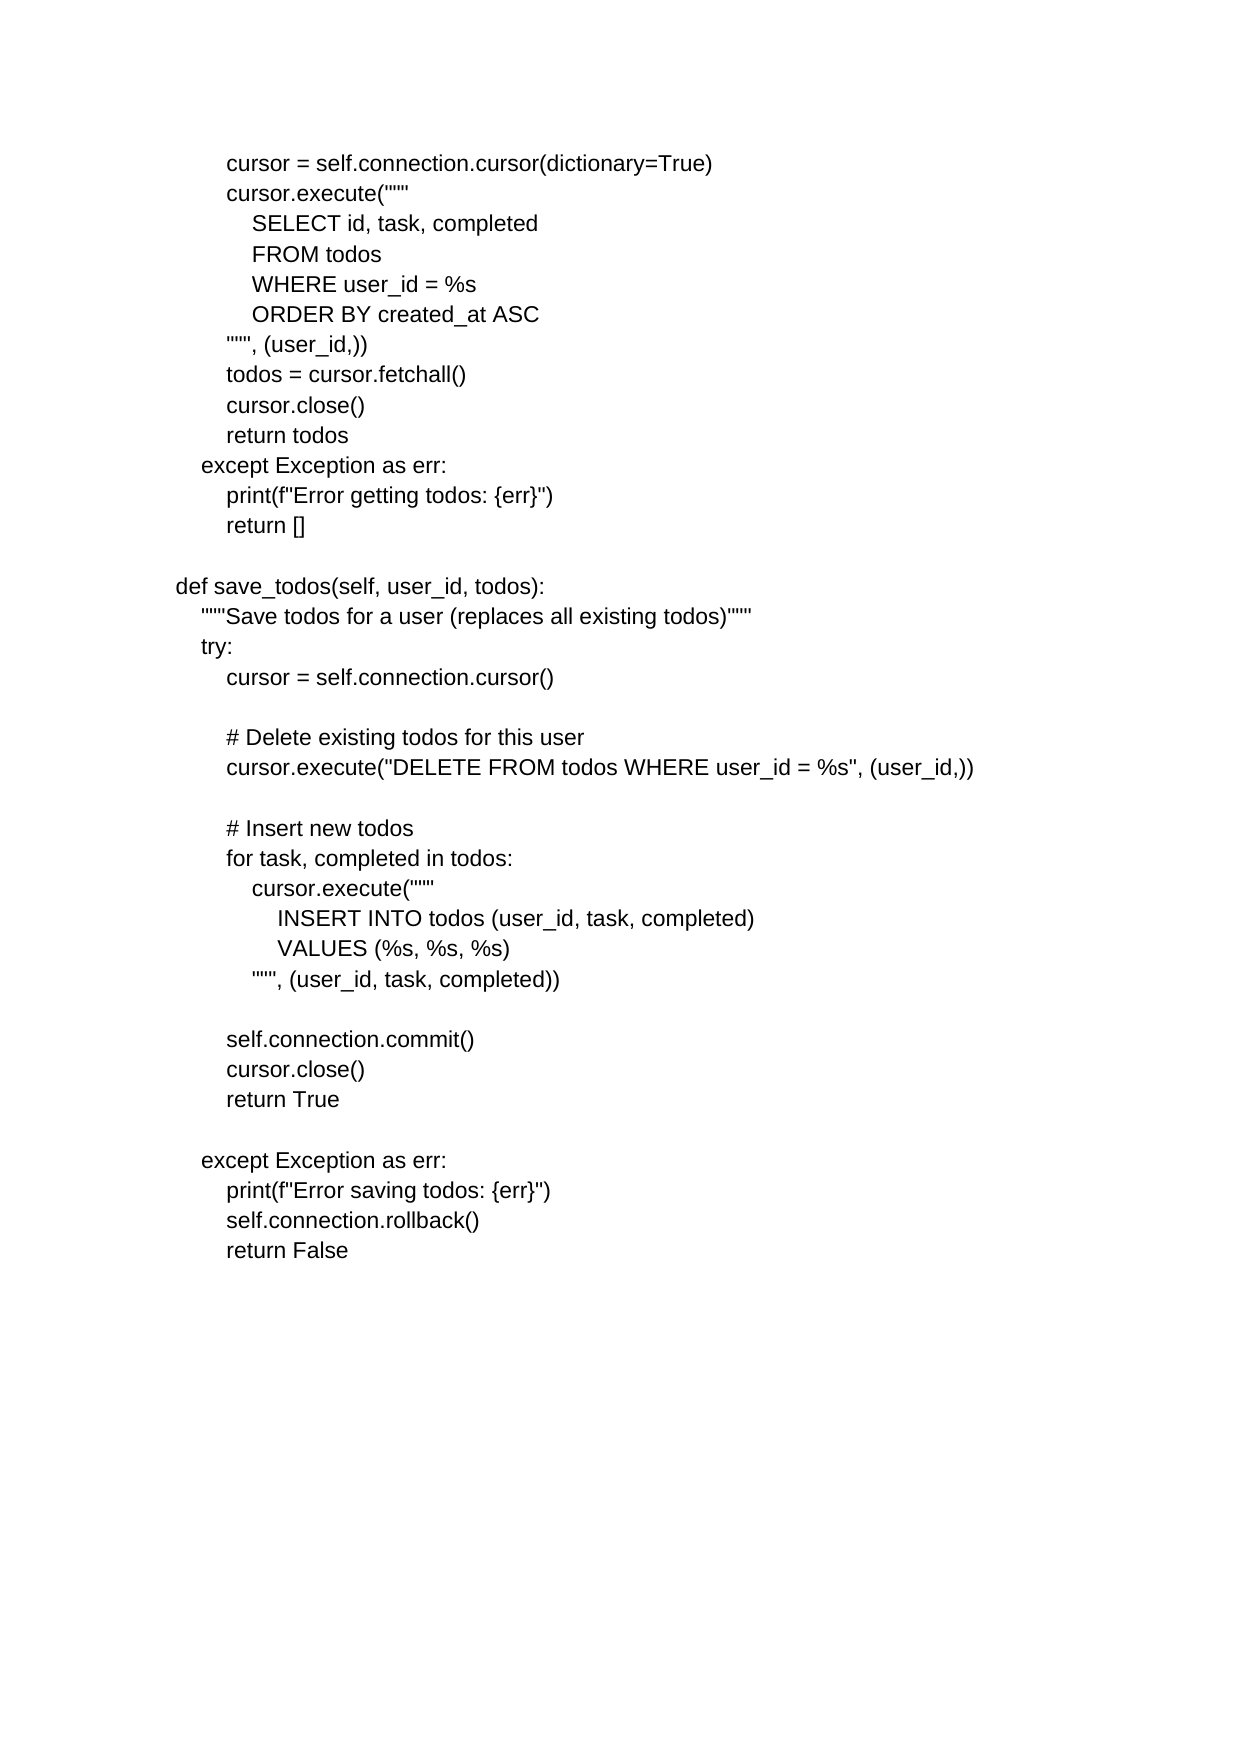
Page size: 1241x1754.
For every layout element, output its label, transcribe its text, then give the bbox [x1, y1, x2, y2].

text cursor.close() [150, 1056, 1090, 1083]
text try: [150, 633, 1090, 660]
text return todos [150, 422, 1090, 448]
text for task, completed in todos: [150, 845, 1090, 871]
text cursor.execute("DELETE FROM todos WHERE user_id = %s", (user_id,)) [150, 754, 1090, 781]
text """, (user_id, task, completed)) [150, 966, 1090, 992]
text todos = cursor.fetchall() [150, 361, 1090, 388]
text """Save todos for a user (replaces all existing todos)""" [150, 603, 1090, 629]
text return True [150, 1086, 1090, 1113]
text except Exception as err: [150, 1147, 1090, 1173]
text def save_todos(self, user_id, todos): [150, 573, 1090, 599]
text SELECT id, task, completed [150, 210, 1090, 237]
text WHERE user_id = %s [150, 271, 1090, 297]
text print(f"Error saving todos: {err}") [150, 1177, 1090, 1203]
text cursor = self.connection.cursor() [150, 663, 1090, 690]
text # Insert new todos [150, 814, 1090, 841]
text self.connection.commit() [150, 1026, 1090, 1052]
text FROM todos [150, 241, 1090, 267]
text """, (user_id,)) [150, 331, 1090, 358]
text cursor.execute(""" [150, 875, 1090, 901]
text ORDER BY created_at ASC [150, 301, 1090, 327]
text cursor.execute(""" [150, 180, 1090, 207]
text self.connection.rollback() [150, 1207, 1090, 1234]
text VALUES (%s, %s, %s) [150, 935, 1090, 962]
text except Exception as err: [150, 452, 1090, 478]
text return [] [150, 512, 1090, 539]
text print(f"Error getting todos: {err}") [150, 482, 1090, 509]
text # Delete existing todos for this user [150, 724, 1090, 750]
text return False [150, 1237, 1090, 1264]
text INSERT INTO todos (user_id, task, completed) [150, 905, 1090, 932]
text cursor.close() [150, 392, 1090, 418]
text cursor = self.connection.cursor(dictionary=True) [150, 150, 1090, 176]
